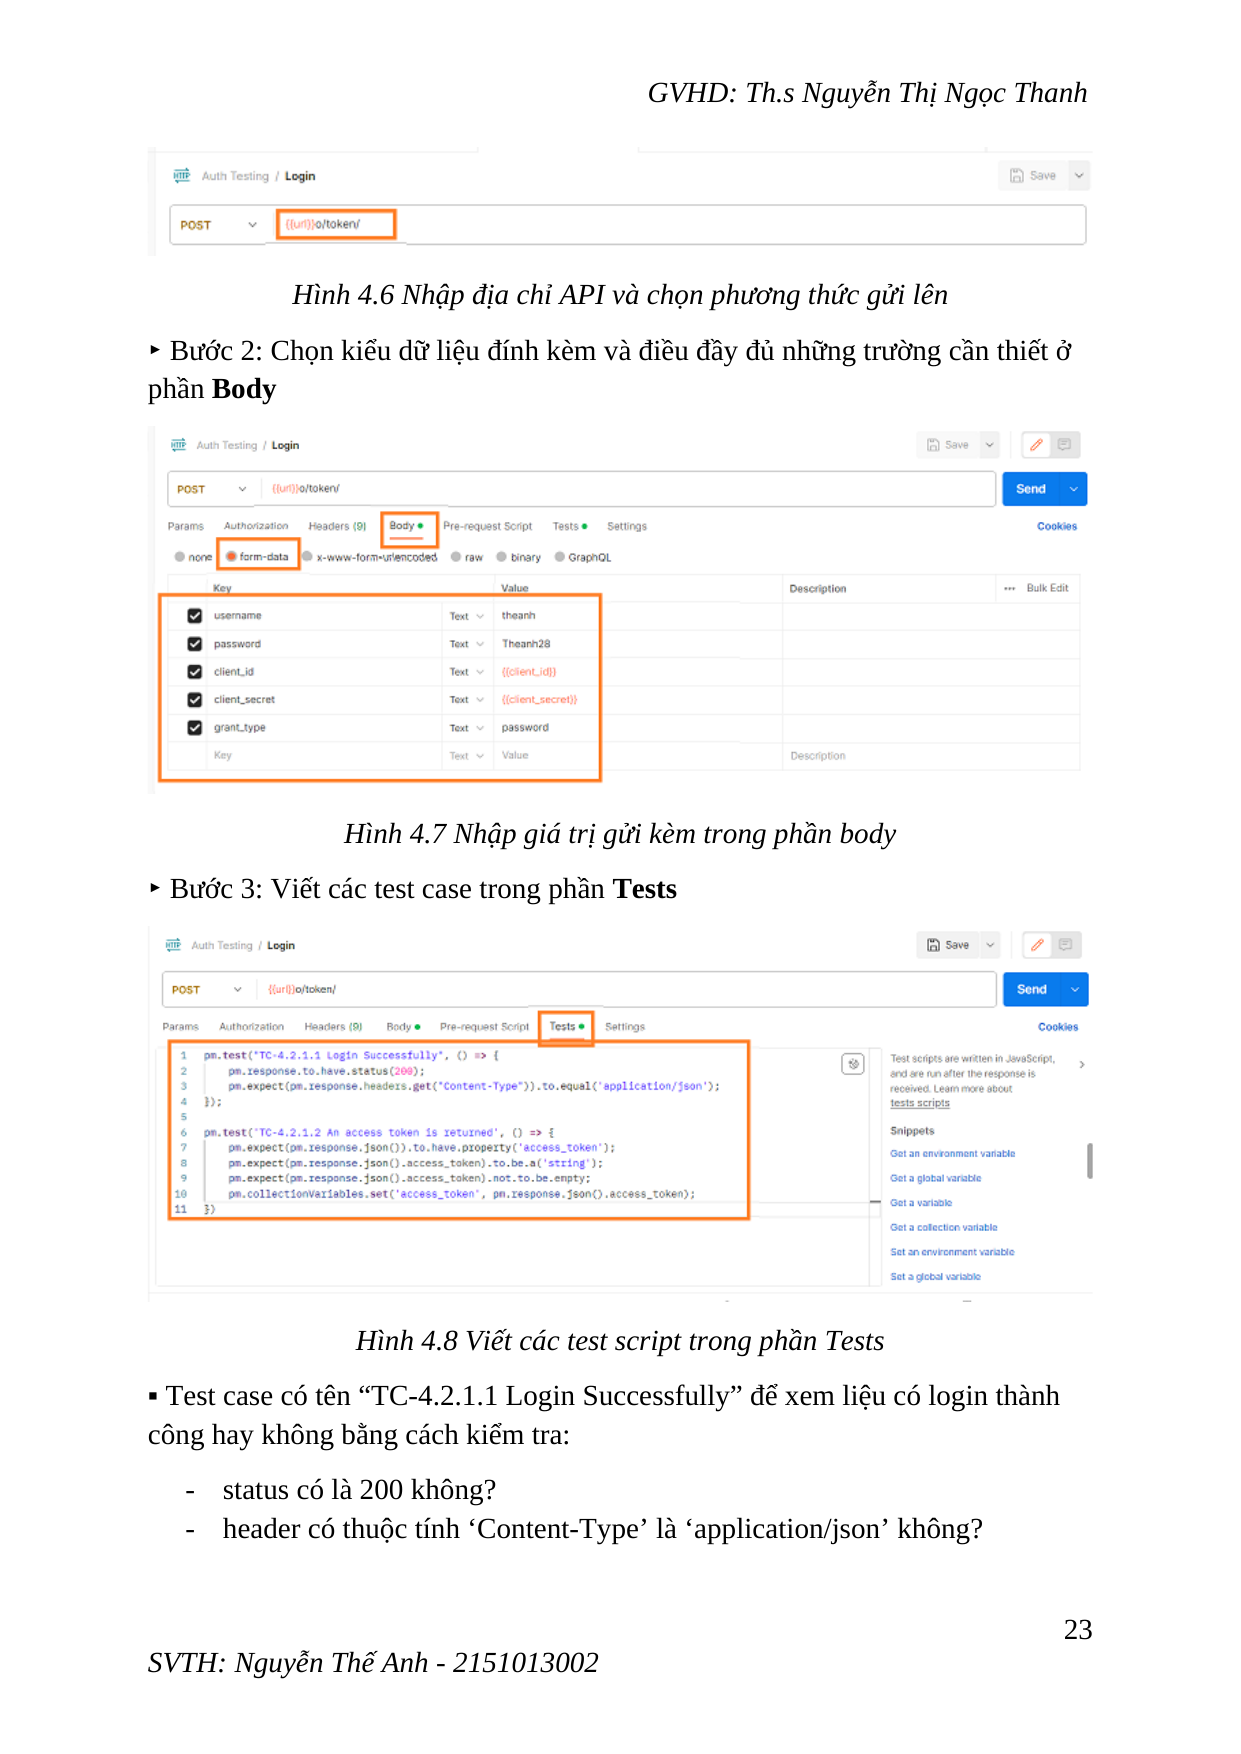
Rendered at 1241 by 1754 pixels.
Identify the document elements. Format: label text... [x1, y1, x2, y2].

text Hình 4.6 Nhập địa chỉ API và chọn phương thức gửi lên [148, 277, 1092, 311]
picture [147, 426, 1093, 794]
text ‣ Bước 2: Chọn kiểu dữ liệu đính kèm và điều đầy đủ những trường cần thiết ở phần Body [148, 333, 1092, 405]
text Hình 4.7 Nhập giá trị gửi kèm trong phần body [148, 816, 1092, 849]
text ▪ Test case có tên “TC-4.2.1.1 Login Successfully” để xem liệu có login thành công hay không bằng cách kiểm tra: [148, 1378, 1092, 1451]
text ‣ Bước 3: Viết các test case trong phần Tests [148, 871, 1092, 904]
picture [147, 147, 1093, 256]
list status có là 200 không? [185, 1472, 1092, 1506]
picture [147, 926, 1093, 1302]
list header có thuộc tính ‘Content-Type’ là ‘application/json’ không? [185, 1511, 1092, 1544]
text Hình 4.8 Viết các test script trong phần Tests [148, 1323, 1092, 1357]
